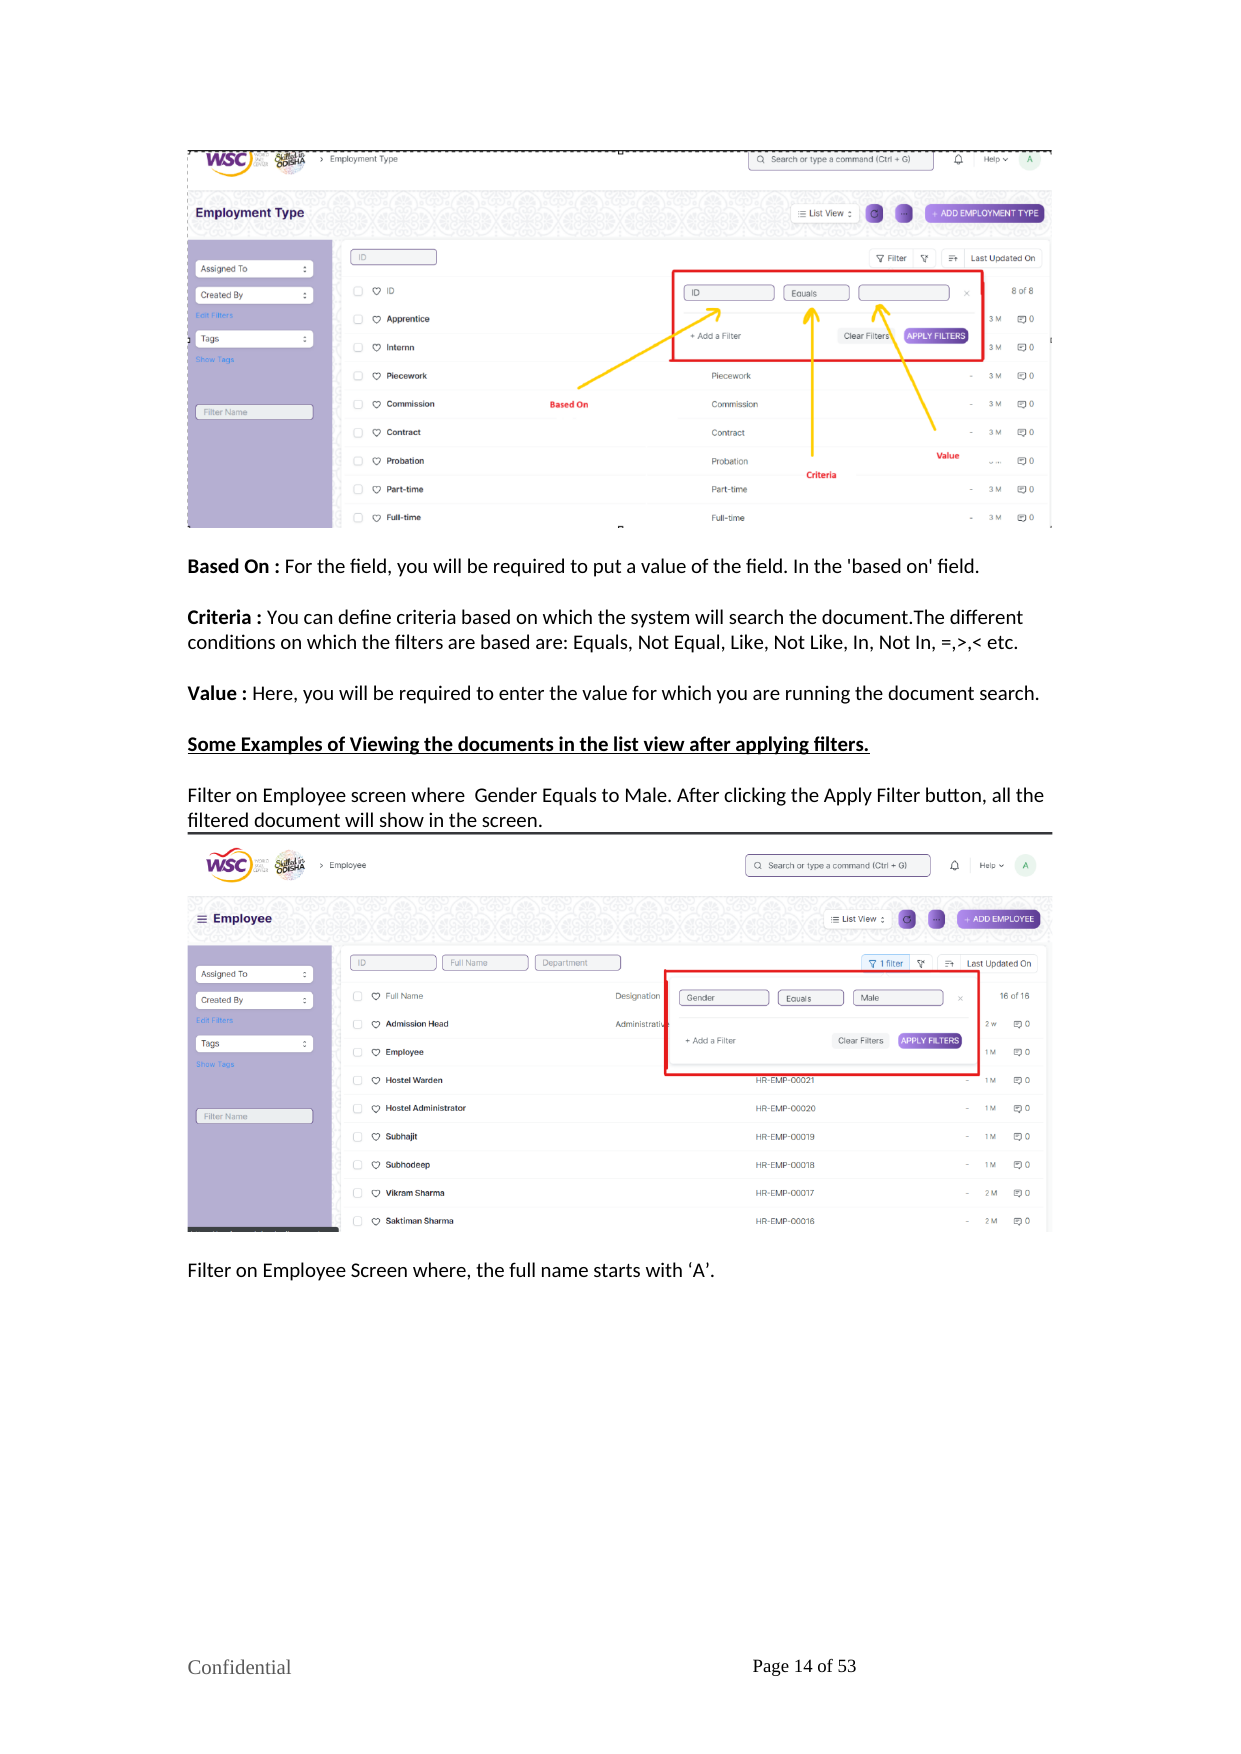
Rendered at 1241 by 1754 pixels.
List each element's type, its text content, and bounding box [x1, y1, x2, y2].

text Value : Here, you will be required to enter the value for which you are running the document search. [187, 680, 1053, 706]
picture [187, 832, 1053, 1232]
text Based On : For the field, you will be required to put a value of the field. In the 'based on' field. [187, 553, 1053, 578]
picture [187, 150, 1052, 528]
text Some Examples of Viewing the documents in the list view after applying filters. [187, 731, 1053, 756]
text Criteria : You can define criteria based on which the system will search the document.The different conditions on which the filters are based are: Equals, Not Equal, Like, Not Like, In, Not In, =,>,< etc. [187, 604, 1053, 655]
text Filter on Employee Screen where, the full name starts with ‘A’. [187, 1257, 1053, 1283]
text Filter on Employee screen where Gender Equals to Male. After clicking the Apply Filter button, all the filtered document will show in the screen. [187, 782, 1053, 832]
